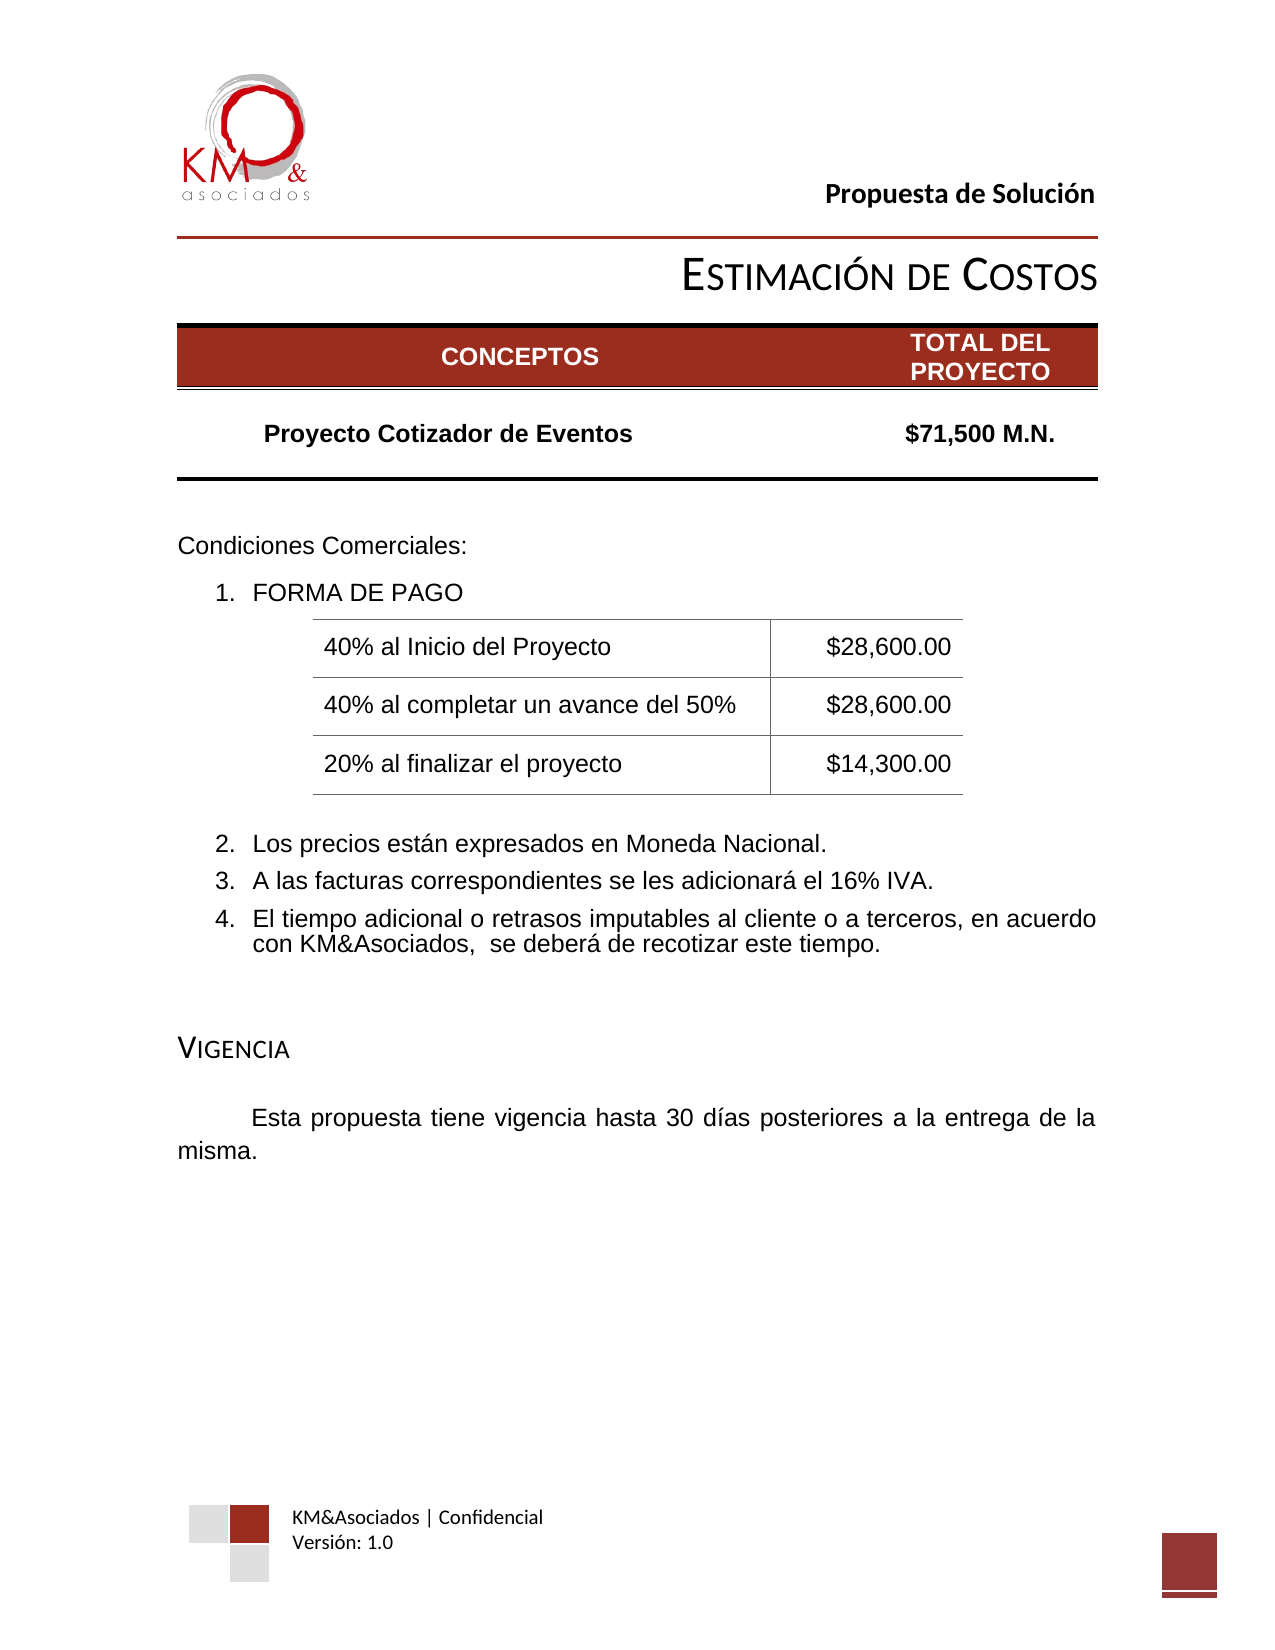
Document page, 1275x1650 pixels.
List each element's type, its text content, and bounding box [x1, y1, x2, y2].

table_cell 20% al finalizar el proyecto [313, 736, 770, 794]
table_cell $28,600.00 [771, 678, 963, 735]
picture [178, 70, 312, 204]
text Condiciones Comerciales: [177, 531, 1098, 560]
text Estimación de Costos [177, 239, 1098, 302]
table_header 40% al Inicio del Proyecto [313, 620, 770, 677]
table_cell 40% al completar un avance del 50% [313, 678, 770, 735]
list A las facturas correspondientes se les adicionará el 16% IVA. [215, 870, 1098, 895]
text Esta propuesta tiene vigencia hasta 30 días posteriores a la entrega de la misma. [177, 1103, 1098, 1164]
list Los precios están expresados en Moneda Nacional. [215, 832, 1098, 857]
list El tiempo adicional o retrasos imputables al cliente o a terceros, en acuerdo con KM&Asociados, se deberá de recotizar este tiempo. [215, 907, 1098, 957]
table_header $28,600.00 [771, 620, 963, 677]
table_cell $71,500 M.N. [863, 390, 1098, 476]
subtitle Vigencia [177, 1026, 1098, 1067]
list FORMA DE PAGO [215, 581, 1098, 606]
table_cell $14,300.00 [771, 736, 963, 794]
table_header CONCEPTOS [177, 328, 863, 386]
table_header TOTAL DEL PROYECTO [863, 328, 1098, 386]
table_cell Proyecto Cotizador de Eventos [177, 390, 863, 476]
